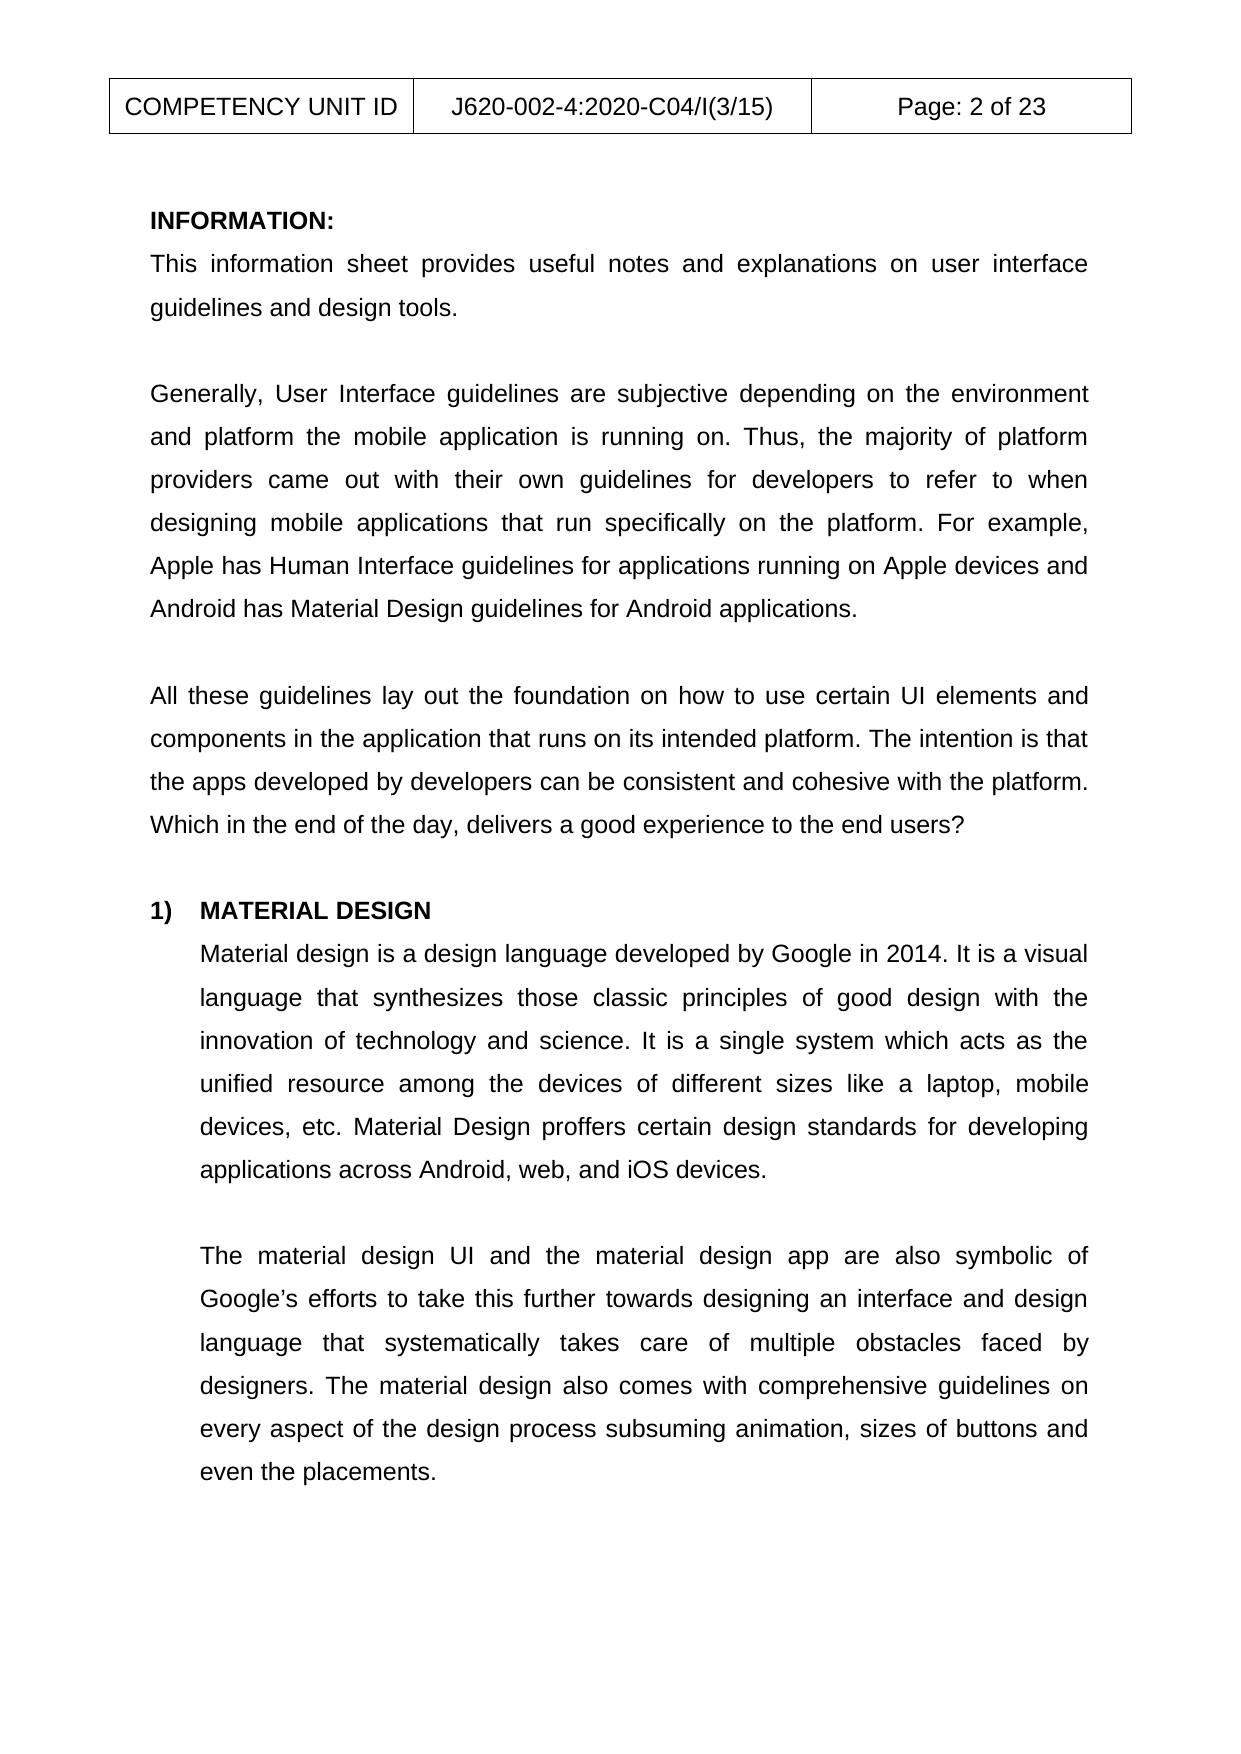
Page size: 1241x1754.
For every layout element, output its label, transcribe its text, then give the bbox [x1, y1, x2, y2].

text This information sheet provides useful notes and explanations on user interface guidelines and design tools. [150, 249, 1090, 321]
subtitle MATERIAL DESIGN [150, 896, 1090, 925]
text INFORMATION: [150, 206, 1090, 235]
text Material design is a design language developed by Google in 2014. It is a visual language that synthesizes those classic principles of good design with the innovation of technology and science. It is a single system which acts as the unified resource among the devices of different sizes like a laptop, mobile devices, etc. Material Design proffers certain design standards for developing applications across Android, web, and iOS devices. [199, 939, 1090, 1184]
text All these guidelines lay out the foundation on how to use certain UI elements and components in the application that runs on its intended platform. The intention is that the apps developed by developers can be consistent and cohesive with the platform. Which in the end of the day, delivers a good experience to the end users? [150, 681, 1090, 839]
text The material design UI and the material design app are also symbolic of Google’s efforts to take this further towards designing an interface and design language that systematically takes care of multiple obstacles faced by designers. The material design also comes with comprehensive guidelines on every aspect of the design process subsuming animation, sizes of buttons and even the placements. [199, 1241, 1090, 1486]
text Generally, User Interface guidelines are subjective depending on the environment and platform the mobile application is running on. Thus, the majority of platform providers came out with their own guidelines for developers to refer to when designing mobile applications that run specifically on the platform. For example, Apple has Human Interface guidelines for applications running on Apple devices and Android has Material Design guidelines for Android applications. [150, 379, 1090, 623]
